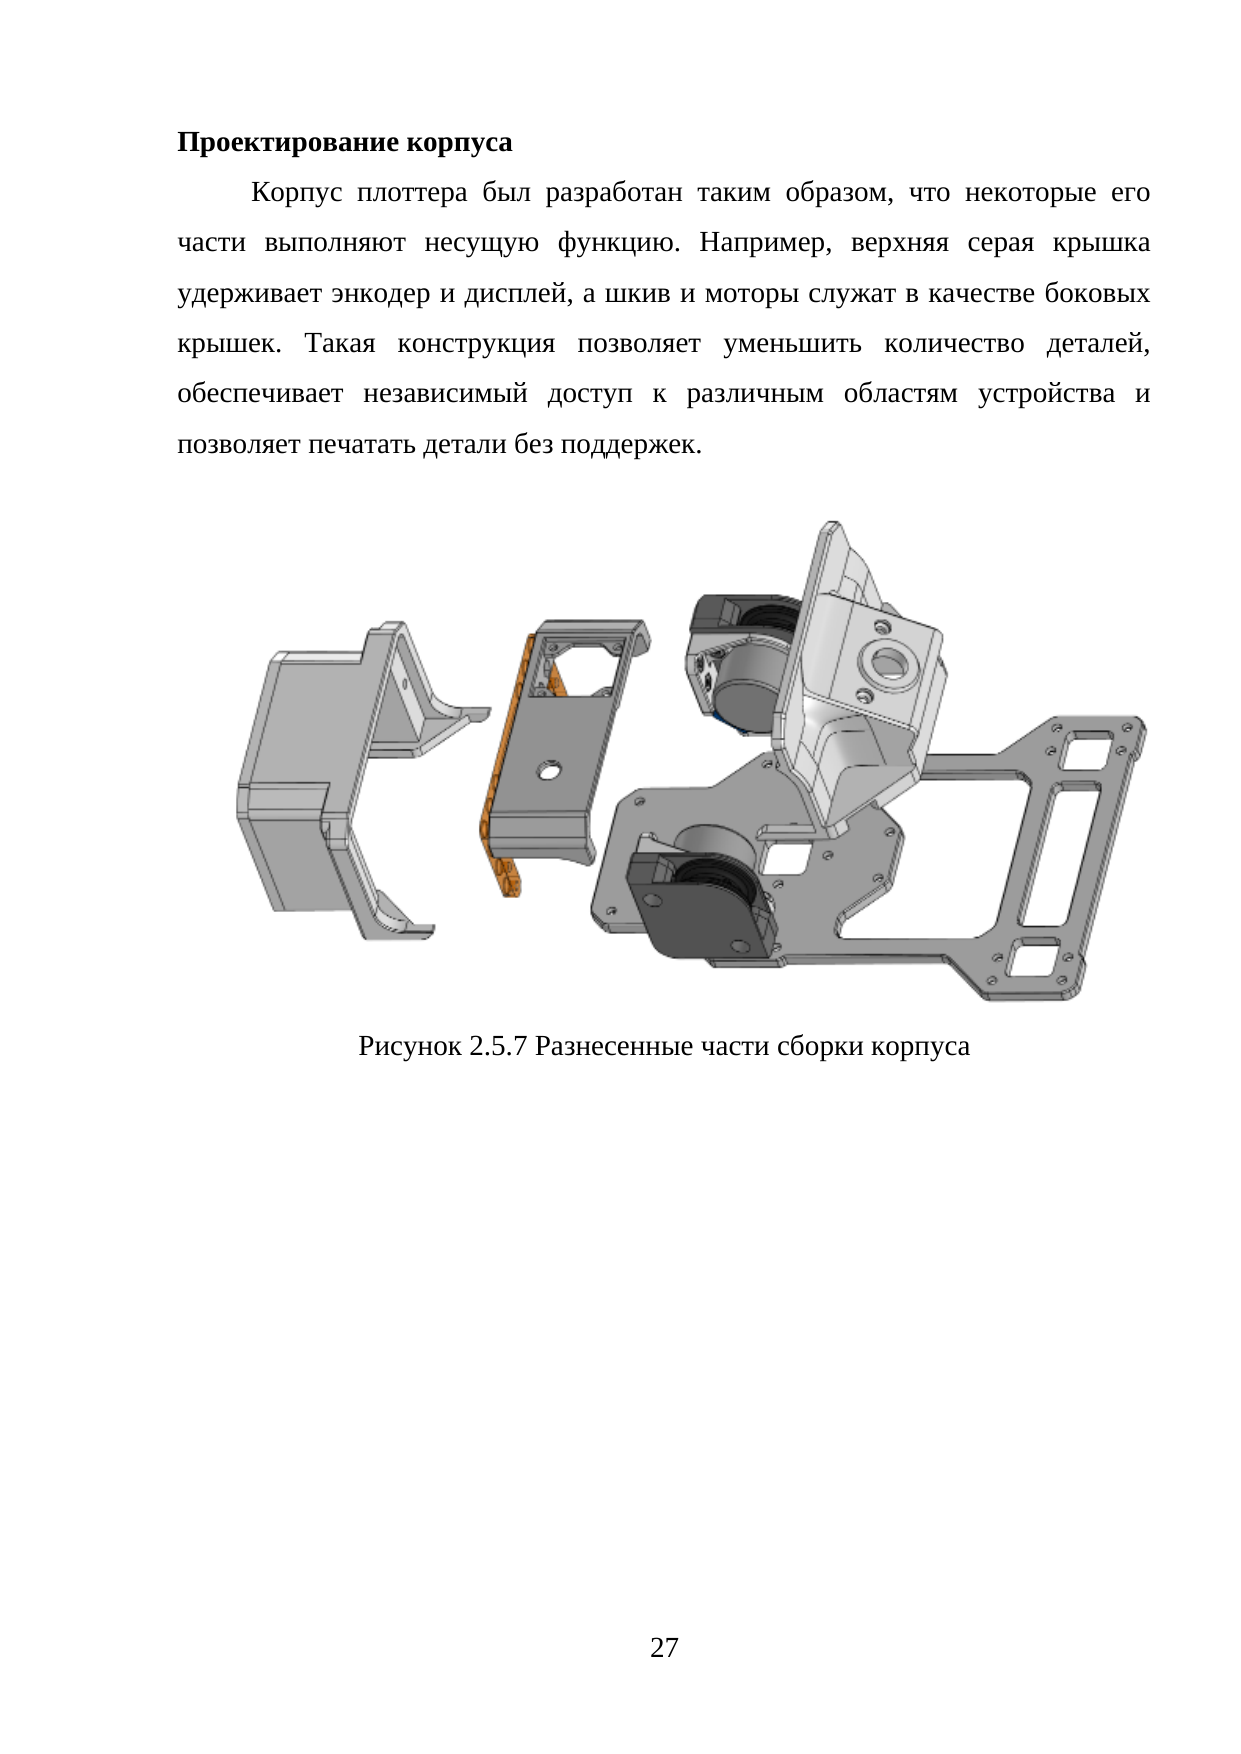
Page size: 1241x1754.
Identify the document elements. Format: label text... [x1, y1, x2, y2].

text Корпус плоттера был разработан таким образом, что некоторые его части выполняют несущую функцию. Например, верхняя серая крышка удерживает энкодер и дисплей, а шкив и моторы служат в качестве боковых крышек. Такая конструкция позволяет уменьшить количество деталей, обеспечивает независимый доступ к различным областям устройства и позволяет печатать детали без поддержек. [177, 174, 1152, 459]
text Рисунок 2.5.7 Разнесенные части сборки корпуса [177, 1028, 1152, 1062]
picture [177, 476, 1152, 1012]
text Проектирование корпуса [177, 124, 1152, 157]
